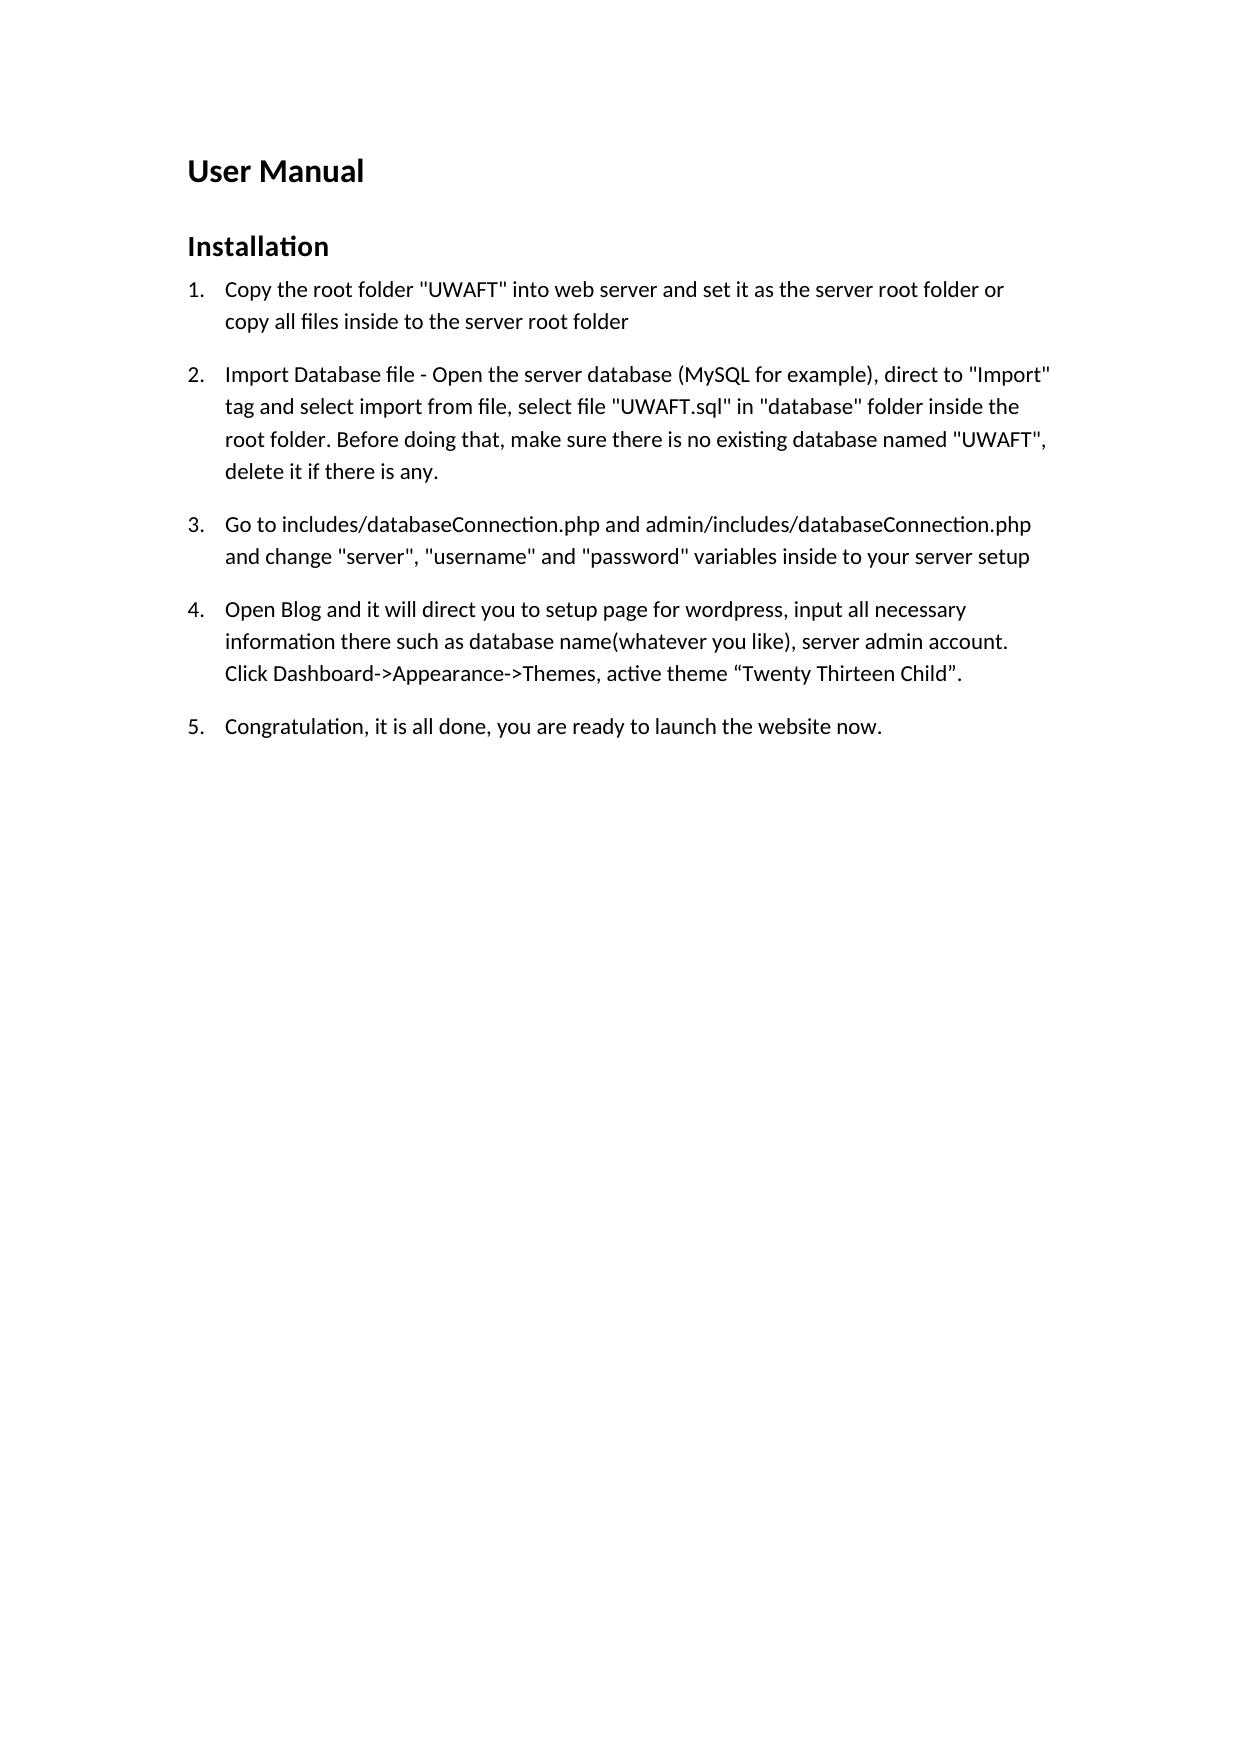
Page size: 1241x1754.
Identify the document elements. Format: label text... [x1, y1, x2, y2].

list Import Database file - Open the server database (MySQL for example), direct to "Import" tag and select import from file, select file "UWAFT.sql" in "database" folder inside the root folder. Before doing that, make sure there is no existing database named "UWAFT", delete it if there is any. [187, 360, 1053, 485]
list Congratulation, it is all done, you are ready to launch the website now. [187, 712, 1053, 741]
subtitle Installation [187, 228, 1053, 264]
list Go to includes/databaseConnection.php and admin/includes/databaseConnection.php and change "server", "username" and "password" variables inside to your server setup [187, 510, 1053, 570]
list Copy the root folder "UWAFT" into web server and set it as the server root folder or copy all files inside to the server root folder [187, 275, 1053, 335]
list Open Blog and it will direct you to setup page for wordpress, input all necessary information there such as database name(whatever you like), server admin account. Click Dashboard->Appearance->Themes, active theme “Twenty Thirteen Child”. [187, 595, 1053, 687]
subtitle User Manual [187, 150, 1053, 191]
